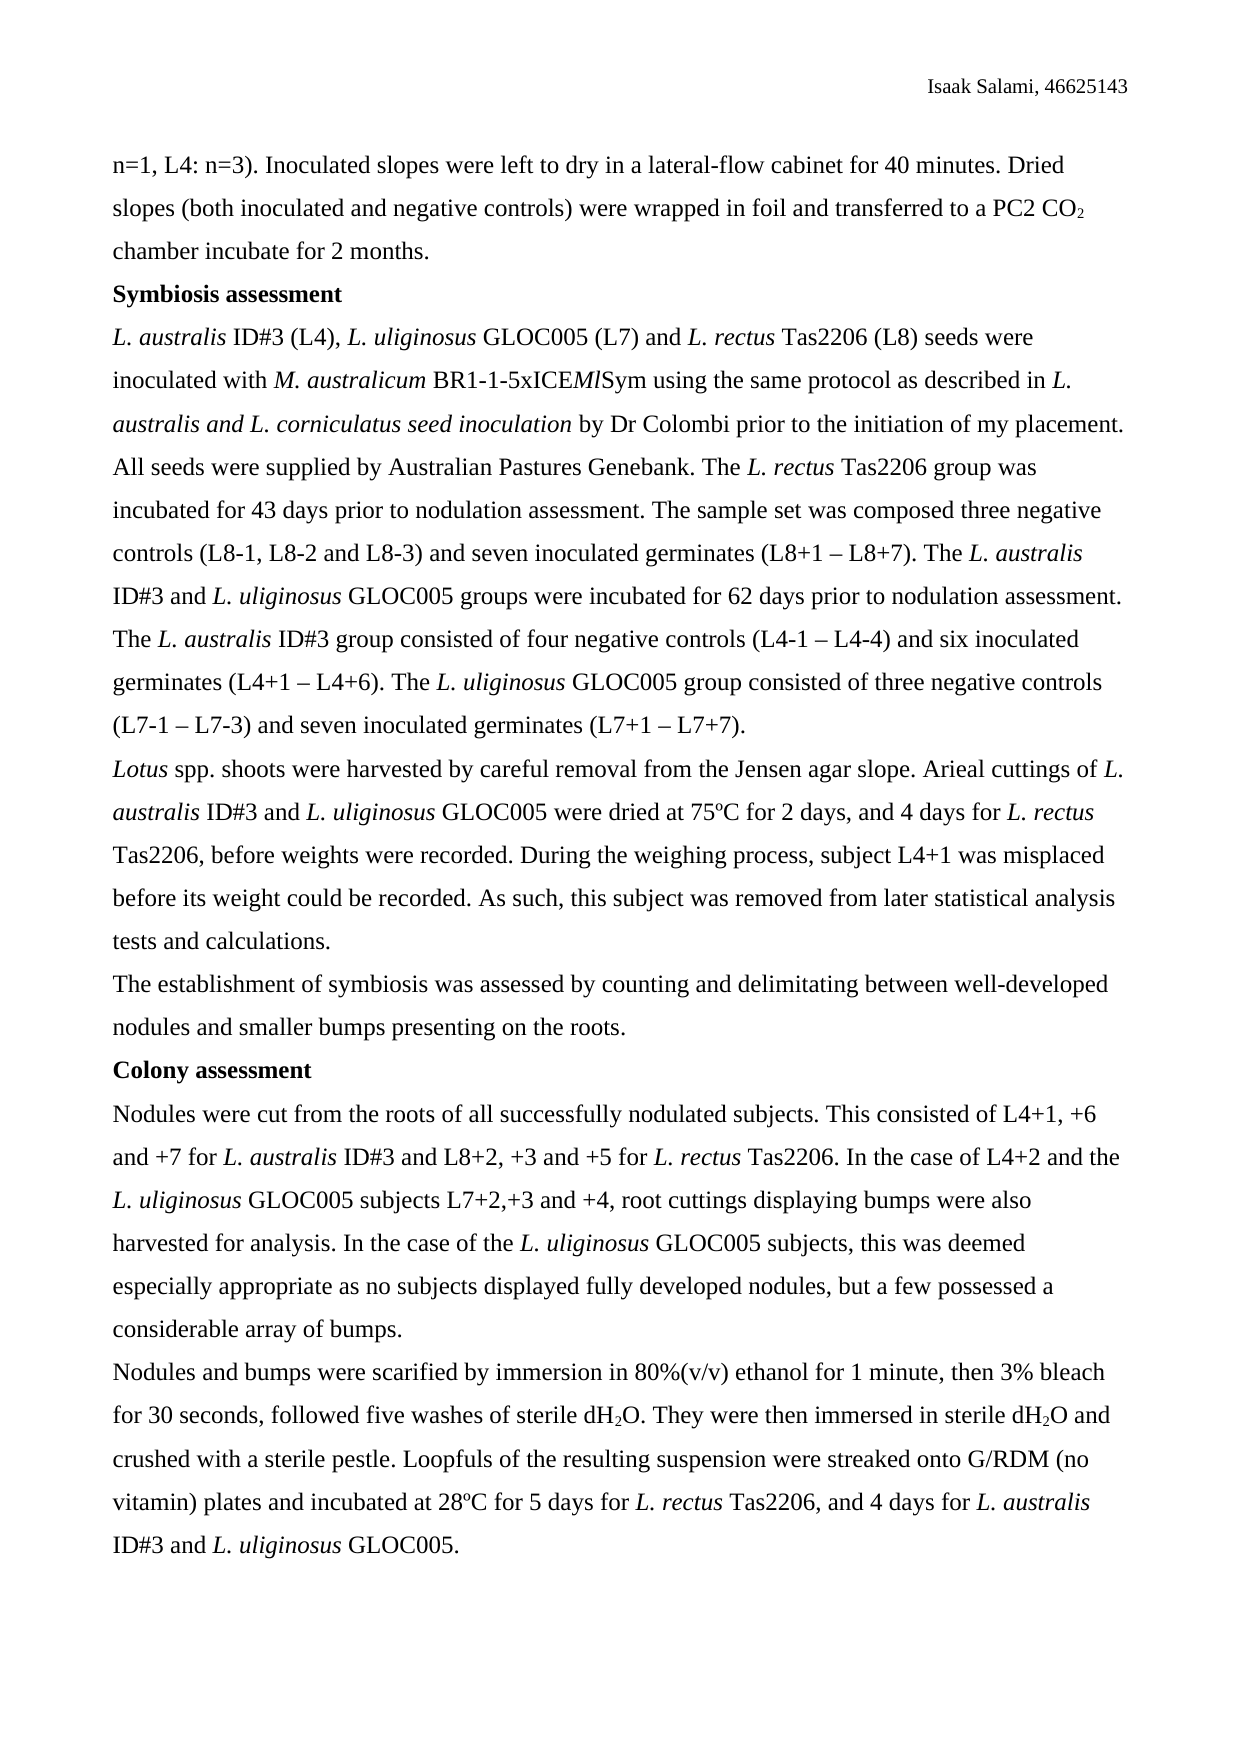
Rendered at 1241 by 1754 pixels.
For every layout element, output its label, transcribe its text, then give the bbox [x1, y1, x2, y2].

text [112, 150, 1128, 265]
text Nodules were cut from the roots of all successfully nodulated subjects. This consisted of L4+1, +6 and +7 for L. australis ID#3 and L8+2, +3 and +5 for L. rectus Tas2206. In the case of L4+2 and the L. uliginosus GLOC005 subjects L7+2,+3 and +4, root cuttings displaying bumps were also harvested for analysis. In the case of the L. uliginosus GLOC005 subjects, this was deemed especially appropriate as no subjects displayed fully developed nodules, but a few possessed a considerable array of bumps. [112, 1099, 1128, 1343]
text Symbiosis assessment [112, 279, 1128, 308]
text Lotus spp. shoots were harvested by careful removal from the Jensen agar slope. Arieal cuttings of L. australis ID#3 and L. uliginosus GLOC005 were dried at 75ºC for 2 days, and 4 days for L. rectus Tas2206, before weights were recorded. During the weighing process, subject L4+1 was misplaced before its weight could be recorded. As such, this subject was removed from later statistical analysis tests and calculations. [112, 754, 1128, 955]
text Colony assessment [112, 1056, 1128, 1084]
text L. australis ID#3 (L4), L. uliginosus GLOC005 (L7) and L. rectus Tas2206 (L8) seeds were inoculated with M. australicum BR1-1-5xICEMlSym using the same protocol as described in L. australis and L. corniculatus seed inoculation by Dr Colombi prior to the initiation of my placement. All seeds were supplied by Australian Pastures Genebank. The L. rectus Tas2206 group was incubated for 43 days prior to nodulation assessment. The sample set was composed three negative controls (L8-1, L8-2 and L8-3) and seven inoculated germinates (L8+1 – L8+7). The L. australis ID#3 and L. uliginosus GLOC005 groups were incubated for 62 days prior to nodulation assessment. The L. australis ID#3 group consisted of four negative controls (L4-1 – L4-4) and six inoculated germinates (L4+1 – L4+6). The L. uliginosus GLOC005 group consisted of three negative controls (L7-1 – L7-3) and seven inoculated germinates (L7+1 – L7+7). [112, 322, 1128, 739]
text The establishment of symbiosis was assessed by counting and delimitating between well-developed nodules and smaller bumps presenting on the roots. [112, 969, 1128, 1041]
text Nodules and bumps were scarified by immersion in 80%(v/v) ethanol for 1 minute, then 3% bleach for 30 seconds, followed five washes of sterile dH2O. They were then immersed in sterile dH2O and crushed with a sterile pestle. Loopfuls of the resulting suspension were streaked onto G/RDM (no vitamin) plates and incubated at 28ºC for 5 days for L. rectus Tas2206, and 4 days for L. australis ID#3 and L. uliginosus GLOC005. [112, 1357, 1128, 1559]
